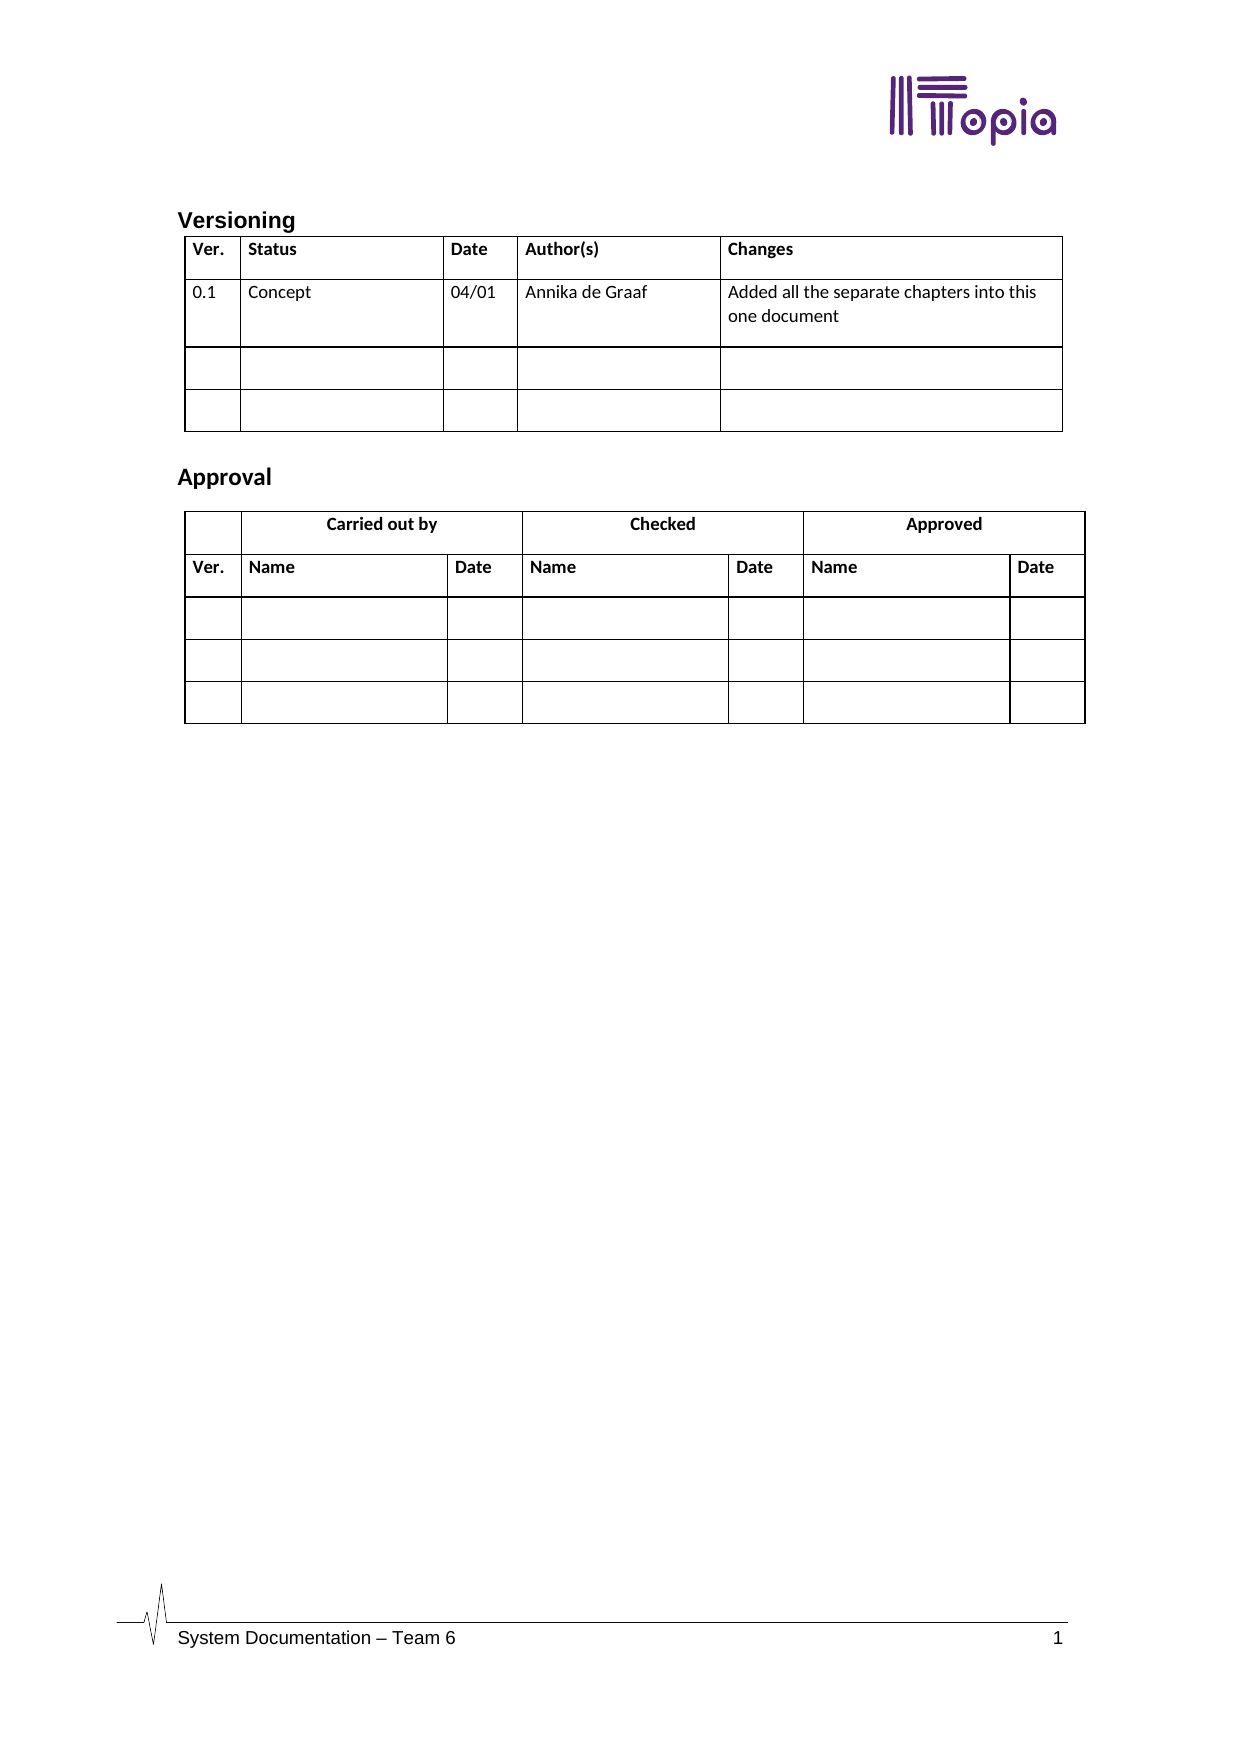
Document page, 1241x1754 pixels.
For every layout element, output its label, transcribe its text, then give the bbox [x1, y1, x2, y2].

table_cell [1011, 640, 1084, 681]
text Approval [177, 461, 1063, 492]
table_cell Date [448, 555, 522, 596]
table_cell Date [729, 555, 803, 596]
table_cell [804, 598, 1009, 639]
table_header [186, 512, 241, 554]
table_cell [804, 682, 1009, 723]
table_cell [241, 348, 443, 389]
table_header Checked [523, 512, 803, 554]
table_cell [1011, 682, 1084, 723]
table_cell Name [242, 555, 447, 596]
table_cell [241, 390, 443, 431]
table_cell 0.1 [186, 280, 240, 346]
text Versioning [177, 207, 1063, 233]
table_cell 04/01 [444, 280, 517, 346]
table_cell [523, 640, 728, 681]
table_cell [444, 390, 517, 431]
table_header Changes [721, 237, 1062, 279]
table_cell [721, 348, 1062, 389]
table_header Ver. [186, 237, 240, 279]
table_cell Added all the separate chapters into this one document [721, 280, 1062, 346]
table_cell [448, 682, 522, 723]
table_cell [518, 348, 720, 389]
table_cell [729, 682, 803, 723]
table_cell [444, 348, 517, 389]
table_cell [729, 598, 803, 639]
table_cell Date [1011, 555, 1084, 596]
table_cell Annika de Graaf [518, 280, 720, 346]
table_cell [523, 598, 728, 639]
table_cell Name [804, 555, 1009, 596]
table_cell [186, 640, 241, 681]
table_cell [186, 598, 241, 639]
table_cell [242, 682, 447, 723]
table_cell [242, 640, 447, 681]
table_cell [242, 598, 447, 639]
table_cell [804, 640, 1009, 681]
table_header Carried out by [242, 512, 522, 554]
table_header Status [241, 237, 443, 279]
table_cell [1011, 598, 1084, 639]
table_cell [721, 390, 1062, 431]
table_cell Ver. [186, 555, 241, 596]
table_header Approved [804, 512, 1084, 554]
table_header Date [444, 237, 517, 279]
table_cell [448, 598, 522, 639]
table_cell [186, 390, 240, 431]
table_cell [186, 682, 241, 723]
table_cell [448, 640, 522, 681]
table_cell Name [523, 555, 728, 596]
table_cell Concept [241, 280, 443, 346]
table_cell [729, 640, 803, 681]
table_cell [186, 348, 240, 389]
table_header Author(s) [518, 237, 720, 279]
table_cell [518, 390, 720, 431]
table_cell [523, 682, 728, 723]
